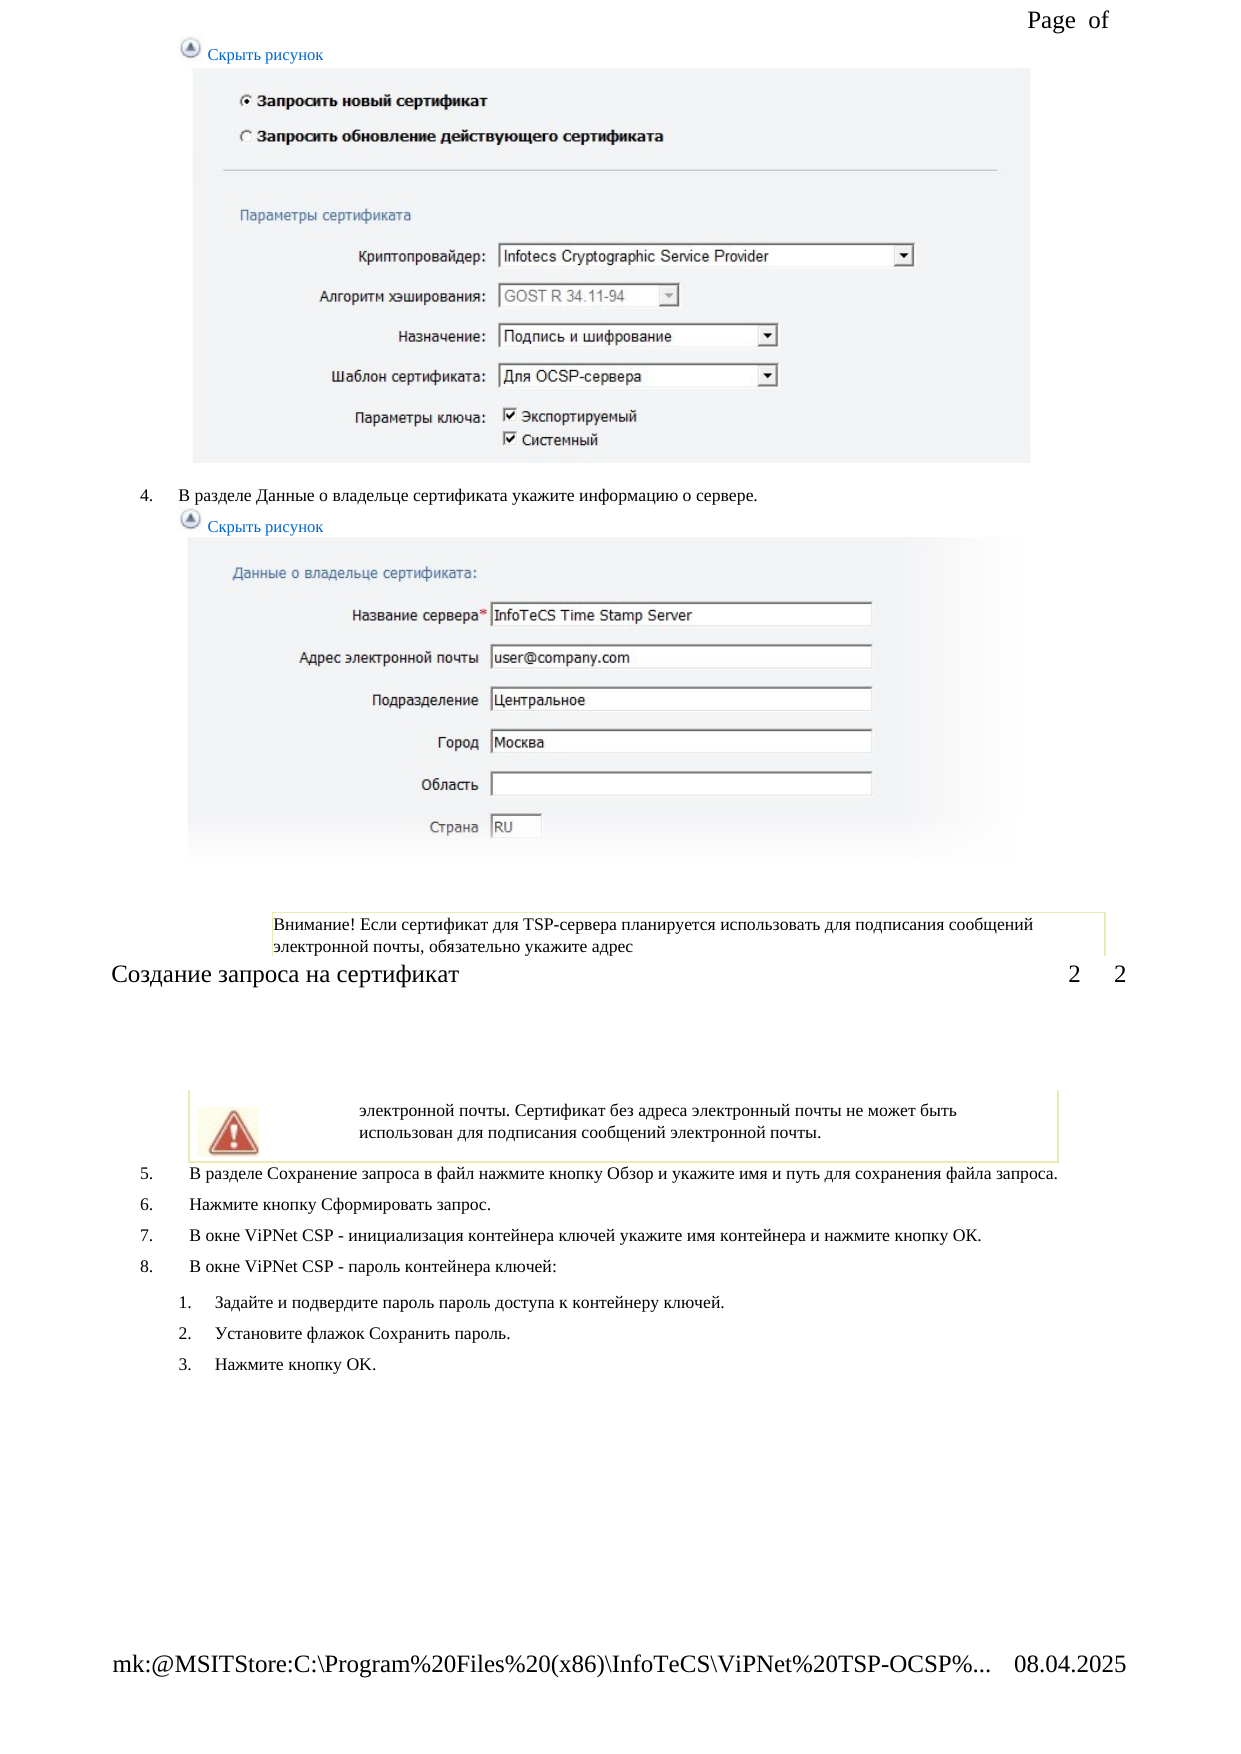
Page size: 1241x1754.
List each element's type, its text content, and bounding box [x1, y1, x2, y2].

list В разделе Данные о владельце сертификата укажите информацию о сервере. [140, 484, 1072, 505]
list Задайте и подвердите пароль пароль доступа к контейнеру ключей. [178, 1292, 1080, 1312]
text Скрыть рисунок [178, 35, 1128, 64]
list В окне ViPNet CSP - инициализация контейнера ключей укажите имя контейнера и нажмите кнопку ОК. [140, 1225, 1080, 1245]
picture [178, 35, 204, 61]
picture [187, 537, 1019, 863]
picture [196, 1107, 260, 1157]
list Нажмите кнопку OK. [178, 1354, 1080, 1374]
subtitle Создание запроса на сертификат 2 2 [111, 959, 1129, 987]
picture [178, 507, 204, 532]
text Скрыть рисунок [178, 507, 1128, 536]
list Установите флажок Сохранить пароль. [178, 1323, 1080, 1343]
list В разделе Сохранение запроса в файл нажмите кнопку Обзор и укажите имя и путь для сохранения файла запроса. [140, 1163, 1080, 1183]
picture [187, 65, 1035, 463]
list В окне ViPNet CSP - пароль контейнера ключей: [140, 1256, 1080, 1276]
table_header электронной почты. Сертификат без адреса электронный почты не может быть использован для подписания сообщений электронной почты. [190, 1090, 1057, 1161]
text Внимание! Если сертификат для TSP-сервера планируется использовать для подписания сообщений электронной почты, обязательно укажите адрес [273, 913, 1104, 956]
list Нажмите кнопку Сформировать запрос. [140, 1194, 1080, 1214]
